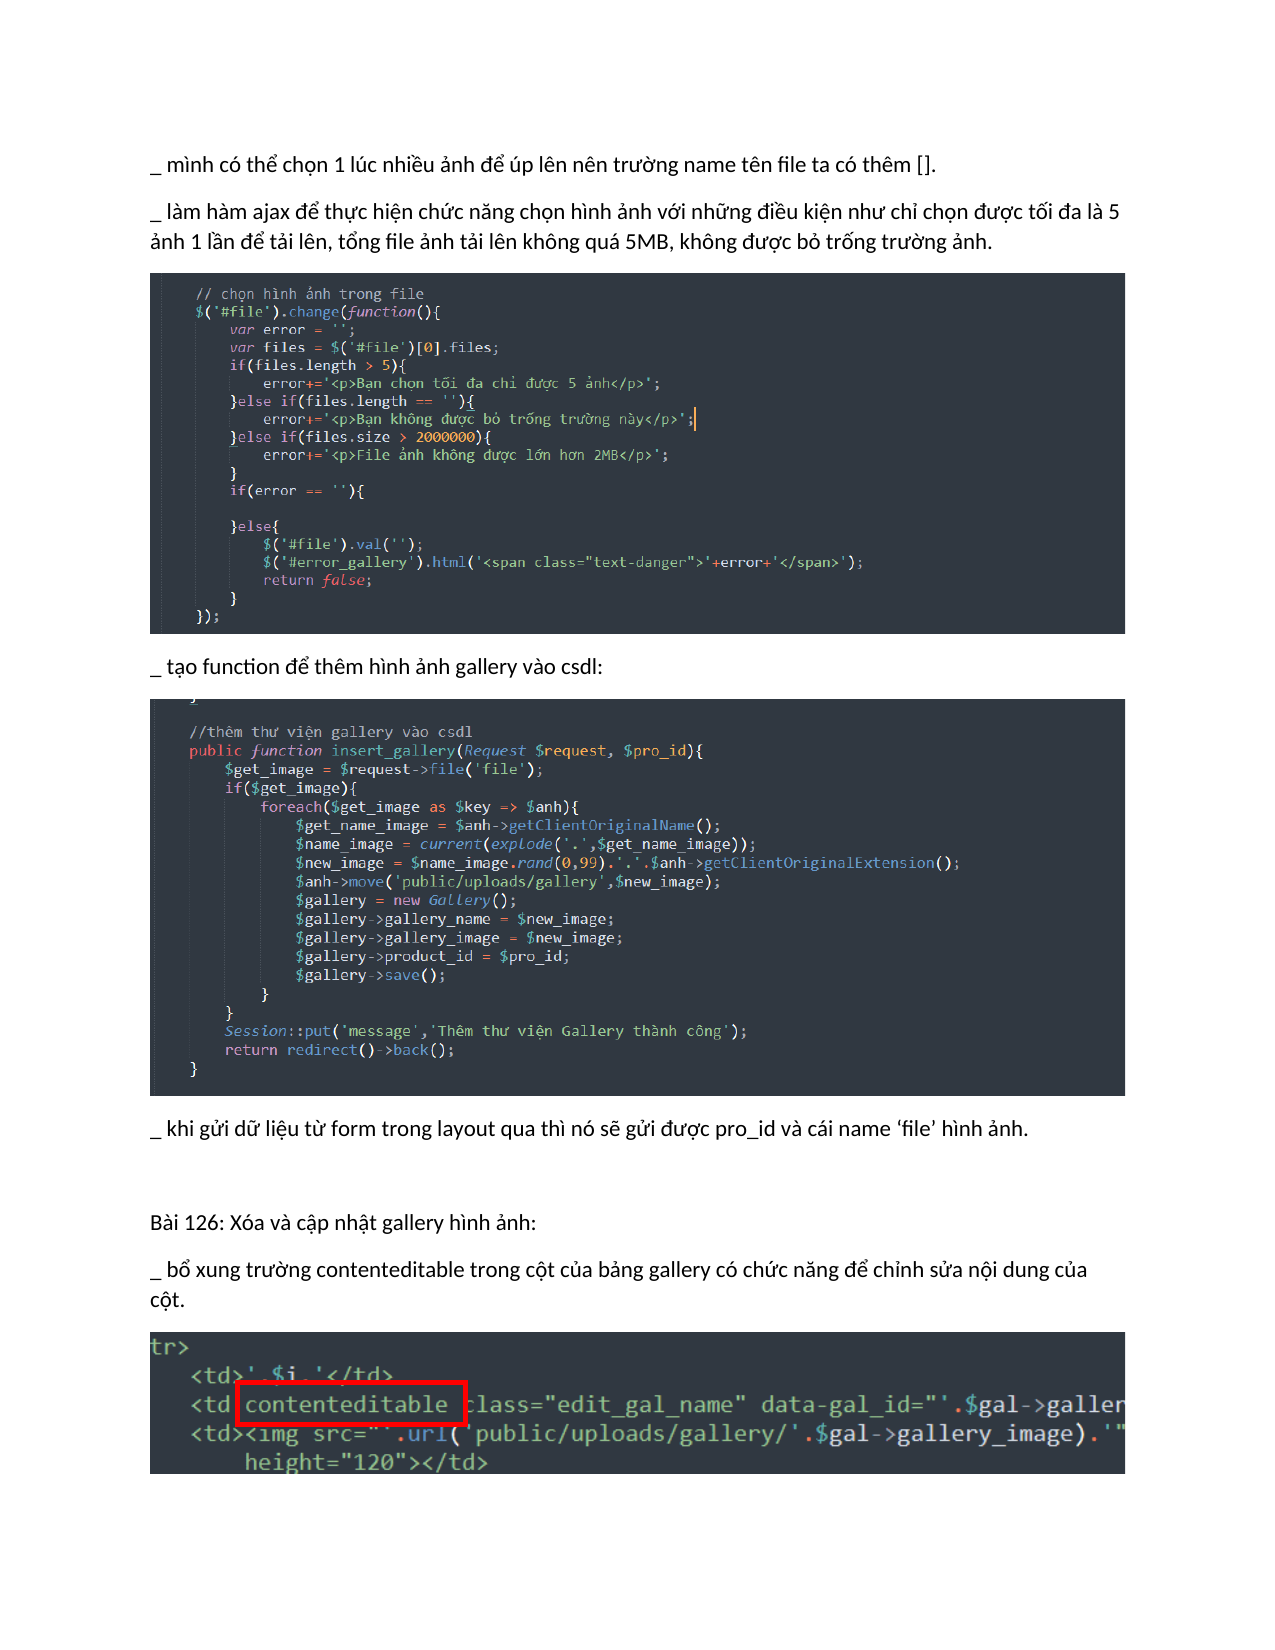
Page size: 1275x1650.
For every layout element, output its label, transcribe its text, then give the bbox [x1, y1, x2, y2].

text _ mình có thể chọn 1 lúc nhiều ảnh để úp lên nên trường name tên file ta có thêm []. [150, 150, 1125, 178]
text Bài 126: Xóa và cập nhật gallery hình ảnh: [150, 1208, 1125, 1236]
text _ tạo function để thêm hình ảnh gallery vào csdl: [150, 652, 1125, 680]
text _ bổ xung trường contenteditable trong cột của bảng gallery có chức năng để chỉnh sửa nội dung của cột. [150, 1255, 1125, 1313]
picture [150, 699, 1125, 1096]
picture [150, 1332, 1125, 1474]
text _ làm hàm ajax để thực hiện chức năng chọn hình ảnh với những điều kiện như chỉ chọn được tối đa là 5 ảnh 1 lần để tải lên, tổng file ảnh tải lên không quá 5MB, không được bỏ trống trường ảnh. [150, 197, 1125, 255]
picture [150, 273, 1125, 634]
text _ khi gửi dữ liệu từ form trong layout qua thì nó sẽ gửi được pro_id và cái name ‘file’ hình ảnh. [150, 1114, 1125, 1142]
